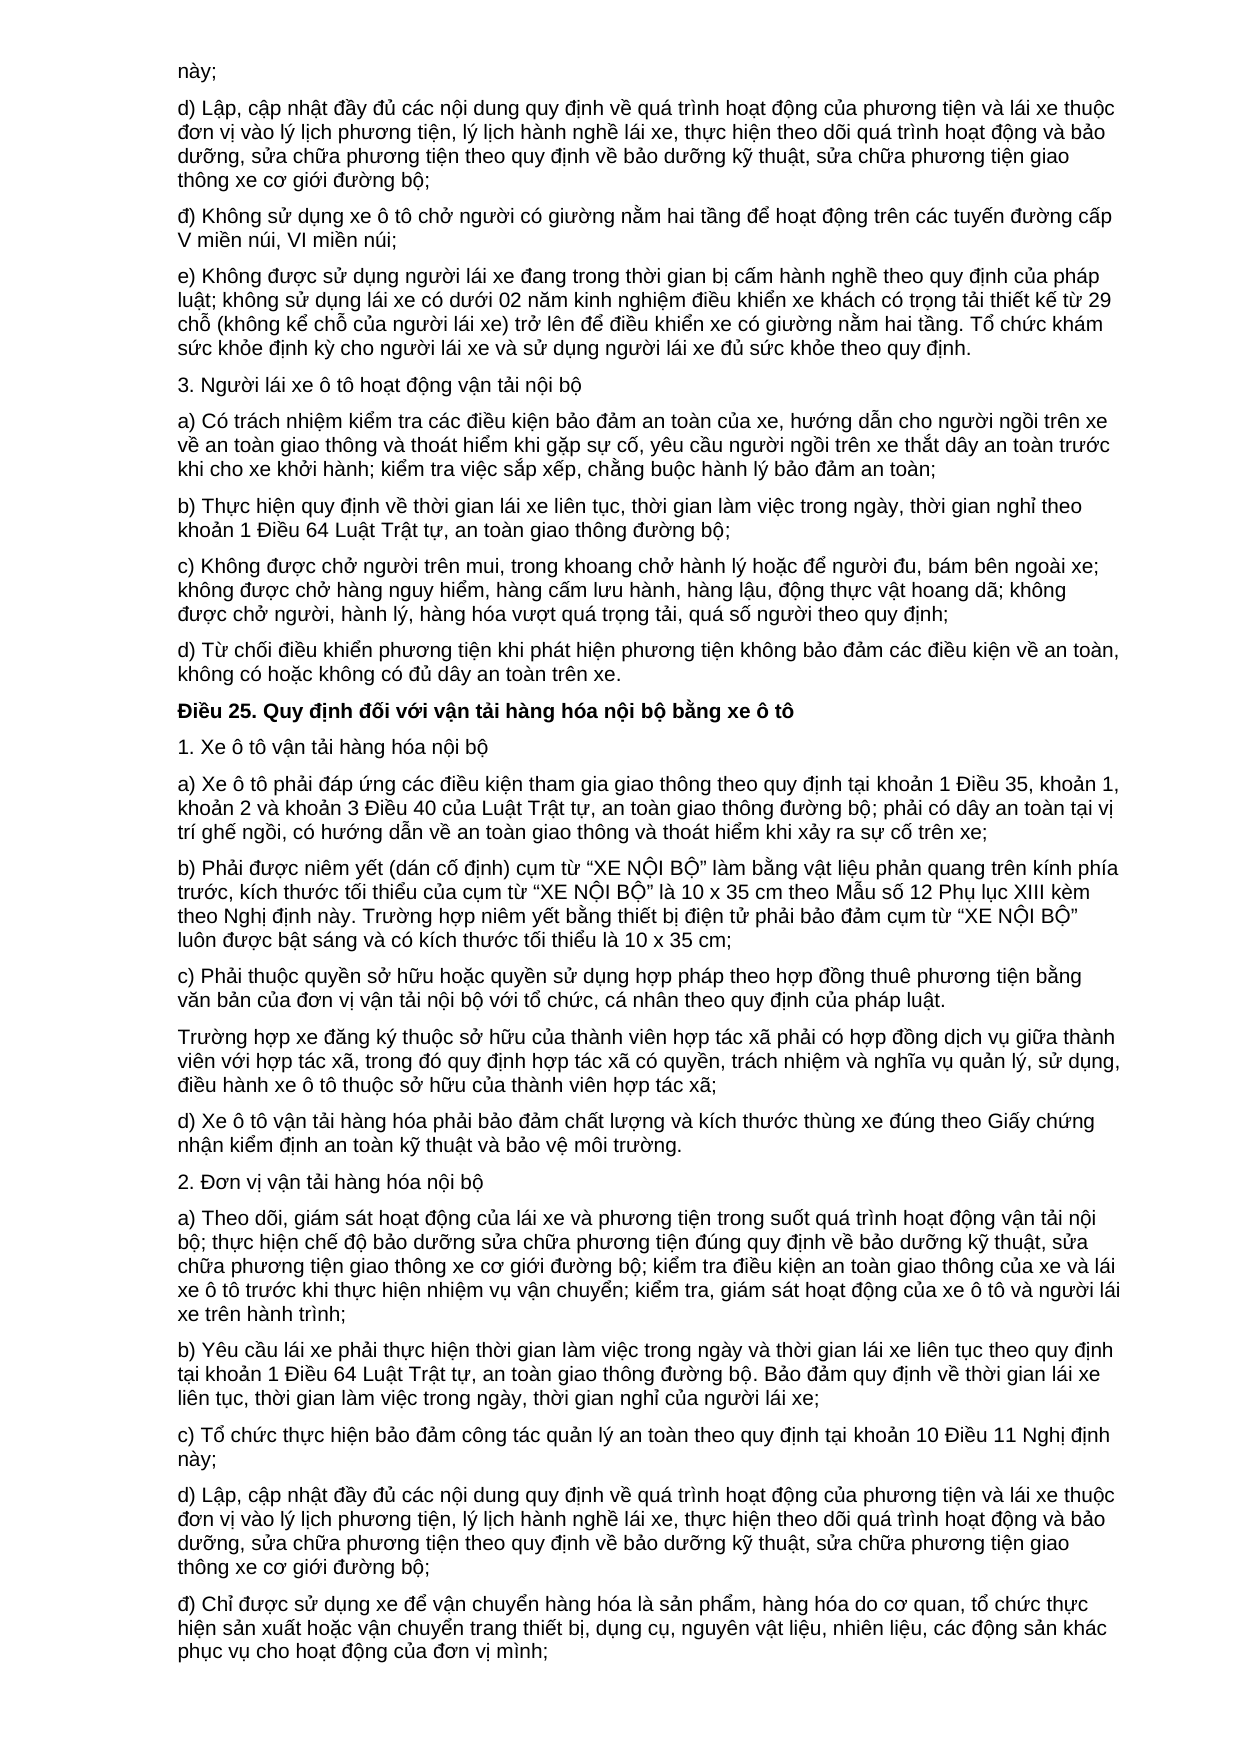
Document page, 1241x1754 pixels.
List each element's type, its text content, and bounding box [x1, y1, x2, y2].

text 2. Đơn vị vận tải hàng hóa nội bộ [177, 1169, 1122, 1193]
text b) Yêu cầu lái xe phải thực hiện thời gian làm việc trong ngày và thời gian lái xe liên tục theo quy định tại khoản 1 Điều 64 Luật Trật tự, an toàn giao thông đường bộ. Bảo đảm quy định về thời gian lái xe liên tục, thời gian làm việc trong ngày, thời gian nghỉ của người lái xe; [177, 1338, 1122, 1410]
text d) Lập, cập nhật đầy đủ các nội dung quy định về quá trình hoạt động của phương tiện và lái xe thuộc đơn vị vào lý lịch phương tiện, lý lịch hành nghề lái xe, thực hiện theo dõi quá trình hoạt động và bảo dưỡng, sửa chữa phương tiện theo quy định về bảo dưỡng kỹ thuật, sửa chữa phương tiện giao thông xe cơ giới đường bộ; [177, 96, 1122, 191]
text a) Theo dõi, giám sát hoạt động của lái xe và phương tiện trong suốt quá trình hoạt động vận tải nội bộ; thực hiện chế độ bảo dưỡng sửa chữa phương tiện đúng quy định về bảo dưỡng kỹ thuật, sửa chữa phương tiện giao thông xe cơ giới đường bộ; kiểm tra điều kiện an toàn giao thông của xe và lái xe ô tô trước khi thực hiện nhiệm vụ vận chuyển; kiểm tra, giám sát hoạt động của xe ô tô và người lái xe trên hành trình; [177, 1206, 1122, 1326]
text đ) Không sử dụng xe ô tô chở người có giường nằm hai tầng để hoạt động trên các tuyến đường cấp V miền núi, VI miền núi; [177, 204, 1122, 252]
text 1. Xe ô tô vận tải hàng hóa nội bộ [177, 735, 1122, 759]
text b) Thực hiện quy định về thời gian lái xe liên tục, thời gian làm việc trong ngày, thời gian nghỉ theo khoản 1 Điều 64 Luật Trật tự, an toàn giao thông đường bộ; [177, 493, 1122, 541]
text b) Phải được niêm yết (dán cố định) cụm từ “XE NỘI BỘ” làm bằng vật liệu phản quang trên kính phía trước, kích thước tối thiểu của cụm từ “XE NỘI BỘ” là 10 x 35 cm theo Mẫu số 12 Phụ lục XIII kèm theo Nghị định này. Trường hợp niêm yết bằng thiết bị điện tử phải bảo đảm cụm từ “XE NỘI BỘ” luôn được bật sáng và có kích thước tối thiểu là 10 x 35 cm; [177, 856, 1122, 952]
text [177, 59, 1122, 83]
text c) Tổ chức thực hiện bảo đảm công tác quản lý an toàn theo quy định tại khoản 10 Điều 11 Nghị định này; [177, 1423, 1122, 1471]
text c) Phải thuộc quyền sở hữu hoặc quyền sử dụng hợp pháp theo hợp đồng thuê phương tiện bằng văn bản của đơn vị vận tải nội bộ với tổ chức, cá nhân theo quy định của pháp luật. [177, 964, 1122, 1012]
text 3. Người lái xe ô tô hoạt động vận tải nội bộ [177, 373, 1122, 397]
text d) Xe ô tô vận tải hàng hóa phải bảo đảm chất lượng và kích thước thùng xe đúng theo Giấy chứng nhận kiểm định an toàn kỹ thuật và bảo vệ môi trường. [177, 1109, 1122, 1157]
text a) Xe ô tô phải đáp ứng các điều kiện tham gia giao thông theo quy định tại khoản 1 Điều 35, khoản 1, khoản 2 và khoản 3 Điều 40 của Luật Trật tự, an toàn giao thông đường bộ; phải có dây an toàn tại vị trí ghế ngồi, có hướng dẫn về an toàn giao thông và thoát hiểm khi xảy ra sự cố trên xe; [177, 772, 1122, 843]
text đ) Chỉ được sử dụng xe để vận chuyển hàng hóa là sản phẩm, hàng hóa do cơ quan, tổ chức thực hiện sản xuất hoặc vận chuyển trang thiết bị, dụng cụ, nguyên vật liệu, nhiên liệu, các động sản khác phục vụ cho hoạt động của đơn vị mình; [177, 1591, 1122, 1663]
text Điều 25. Quy định đối với vận tải hàng hóa nội bộ bằng xe ô tô [177, 699, 1122, 723]
text d) Từ chối điều khiển phương tiện khi phát hiện phương tiện không bảo đảm các điều kiện về an toàn, không có hoặc không có đủ dây an toàn trên xe. [177, 638, 1122, 686]
text c) Không được chở người trên mui, trong khoang chở hành lý hoặc để người đu, bám bên ngoài xe; không được chở hàng nguy hiểm, hàng cấm lưu hành, hàng lậu, động thực vật hoang dã; không được chở người, hành lý, hàng hóa vượt quá trọng tải, quá số người theo quy định; [177, 554, 1122, 626]
text d) Lập, cập nhật đầy đủ các nội dung quy định về quá trình hoạt động của phương tiện và lái xe thuộc đơn vị vào lý lịch phương tiện, lý lịch hành nghề lái xe, thực hiện theo dõi quá trình hoạt động và bảo dưỡng, sửa chữa phương tiện theo quy định về bảo dưỡng kỹ thuật, sửa chữa phương tiện giao thông xe cơ giới đường bộ; [177, 1483, 1122, 1579]
text a) Có trách nhiệm kiểm tra các điều kiện bảo đảm an toàn của xe, hướng dẫn cho người ngồi trên xe về an toàn giao thông và thoát hiểm khi gặp sự cố, yêu cầu người ngồi trên xe thắt dây an toàn trước khi cho xe khởi hành; kiểm tra việc sắp xếp, chằng buộc hành lý bảo đảm an toàn; [177, 409, 1122, 481]
text Trường hợp xe đăng ký thuộc sở hữu của thành viên hợp tác xã phải có hợp đồng dịch vụ giữa thành viên với hợp tác xã, trong đó quy định hợp tác xã có quyền, trách nhiệm và nghĩa vụ quản lý, sử dụng, điều hành xe ô tô thuộc sở hữu của thành viên hợp tác xã; [177, 1025, 1122, 1097]
text e) Không được sử dụng người lái xe đang trong thời gian bị cấm hành nghề theo quy định của pháp luật; không sử dụng lái xe có dưới 02 năm kinh nghiệm điều khiển xe khách có trọng tải thiết kế từ 29 chỗ (không kể chỗ của người lái xe) trở lên để điều khiển xe có giường nằm hai tầng. Tổ chức khám sức khỏe định kỳ cho người lái xe và sử dụng người lái xe đủ sức khỏe theo quy định. [177, 264, 1122, 360]
